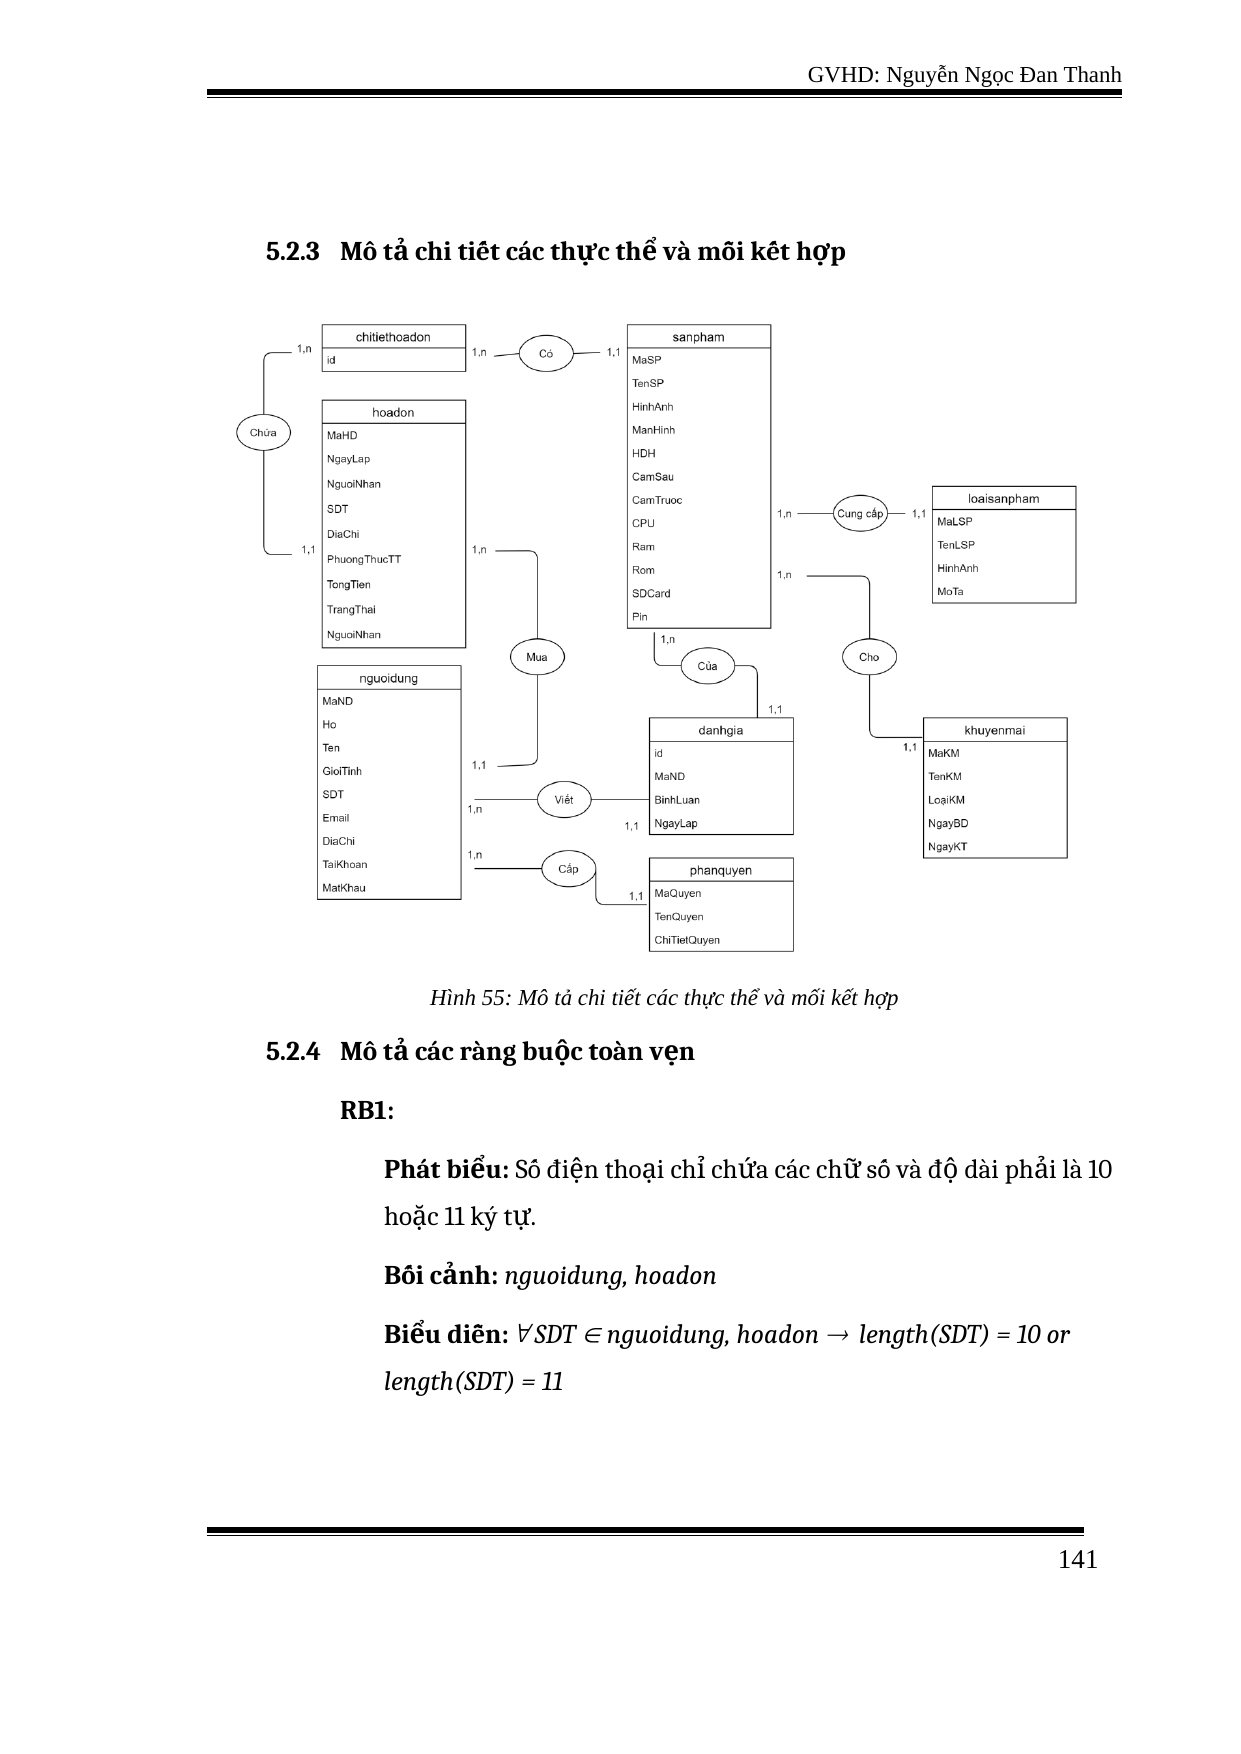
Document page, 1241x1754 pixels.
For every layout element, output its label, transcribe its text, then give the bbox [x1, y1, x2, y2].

text Biểu diễn: SDT nguoidung, hoadon length(SDT) = 10 or length(SDT) = 11 [384, 1319, 1122, 1397]
subtitle Mô tả chi tiết các thực thể và mỗi kết hợp [266, 236, 1122, 267]
text Phát biểu: Số điện thoại chỉ chứa các chữ số và độ dài phải là 10 hoặc 11 ký tự. [384, 1154, 1122, 1232]
list RB1: [340, 1095, 1122, 1126]
picture [206, 294, 1107, 984]
text Bối cảnh: nguoidung, hoadon [384, 1260, 1122, 1291]
subtitle Mô tả các ràng buộc toàn vẹn [266, 1036, 1122, 1067]
